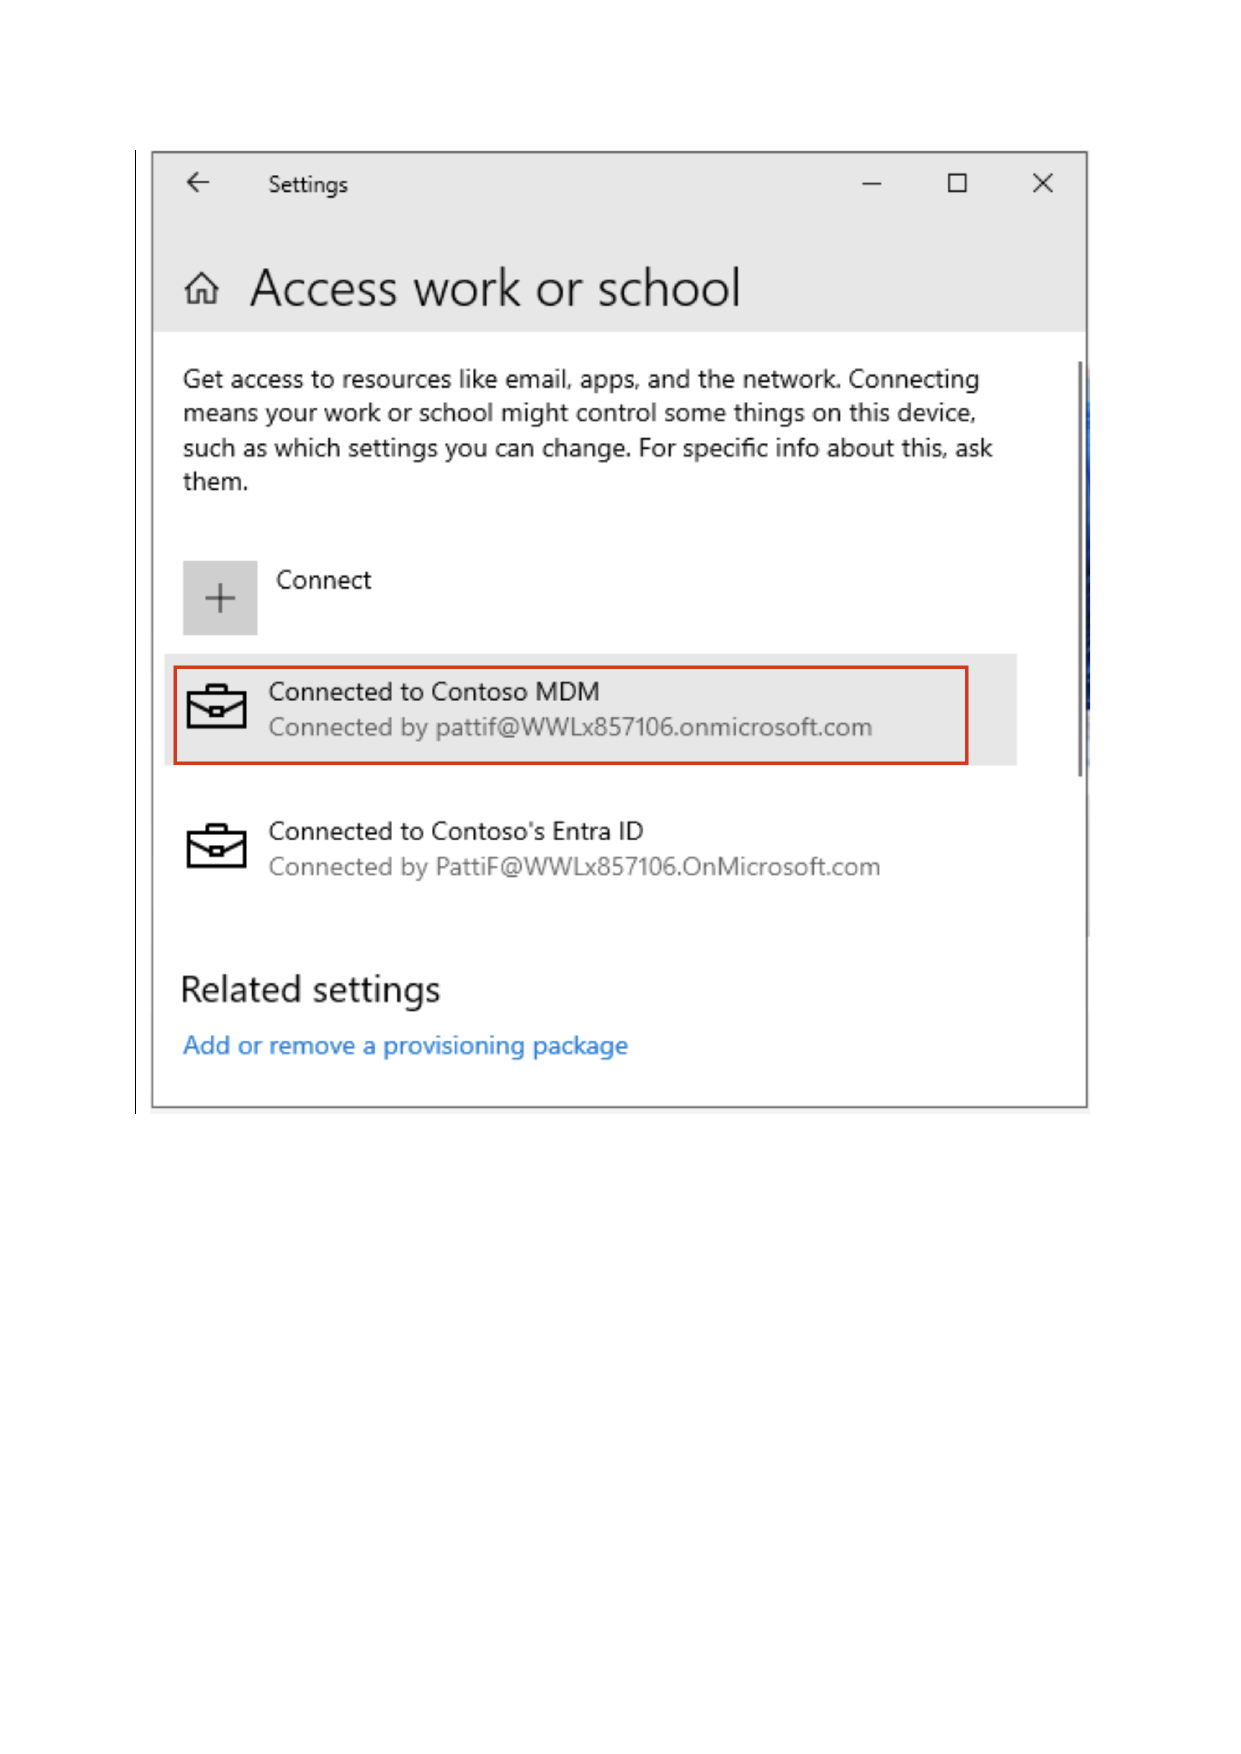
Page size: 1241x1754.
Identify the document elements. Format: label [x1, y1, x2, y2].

picture [150, 150, 1091, 1114]
